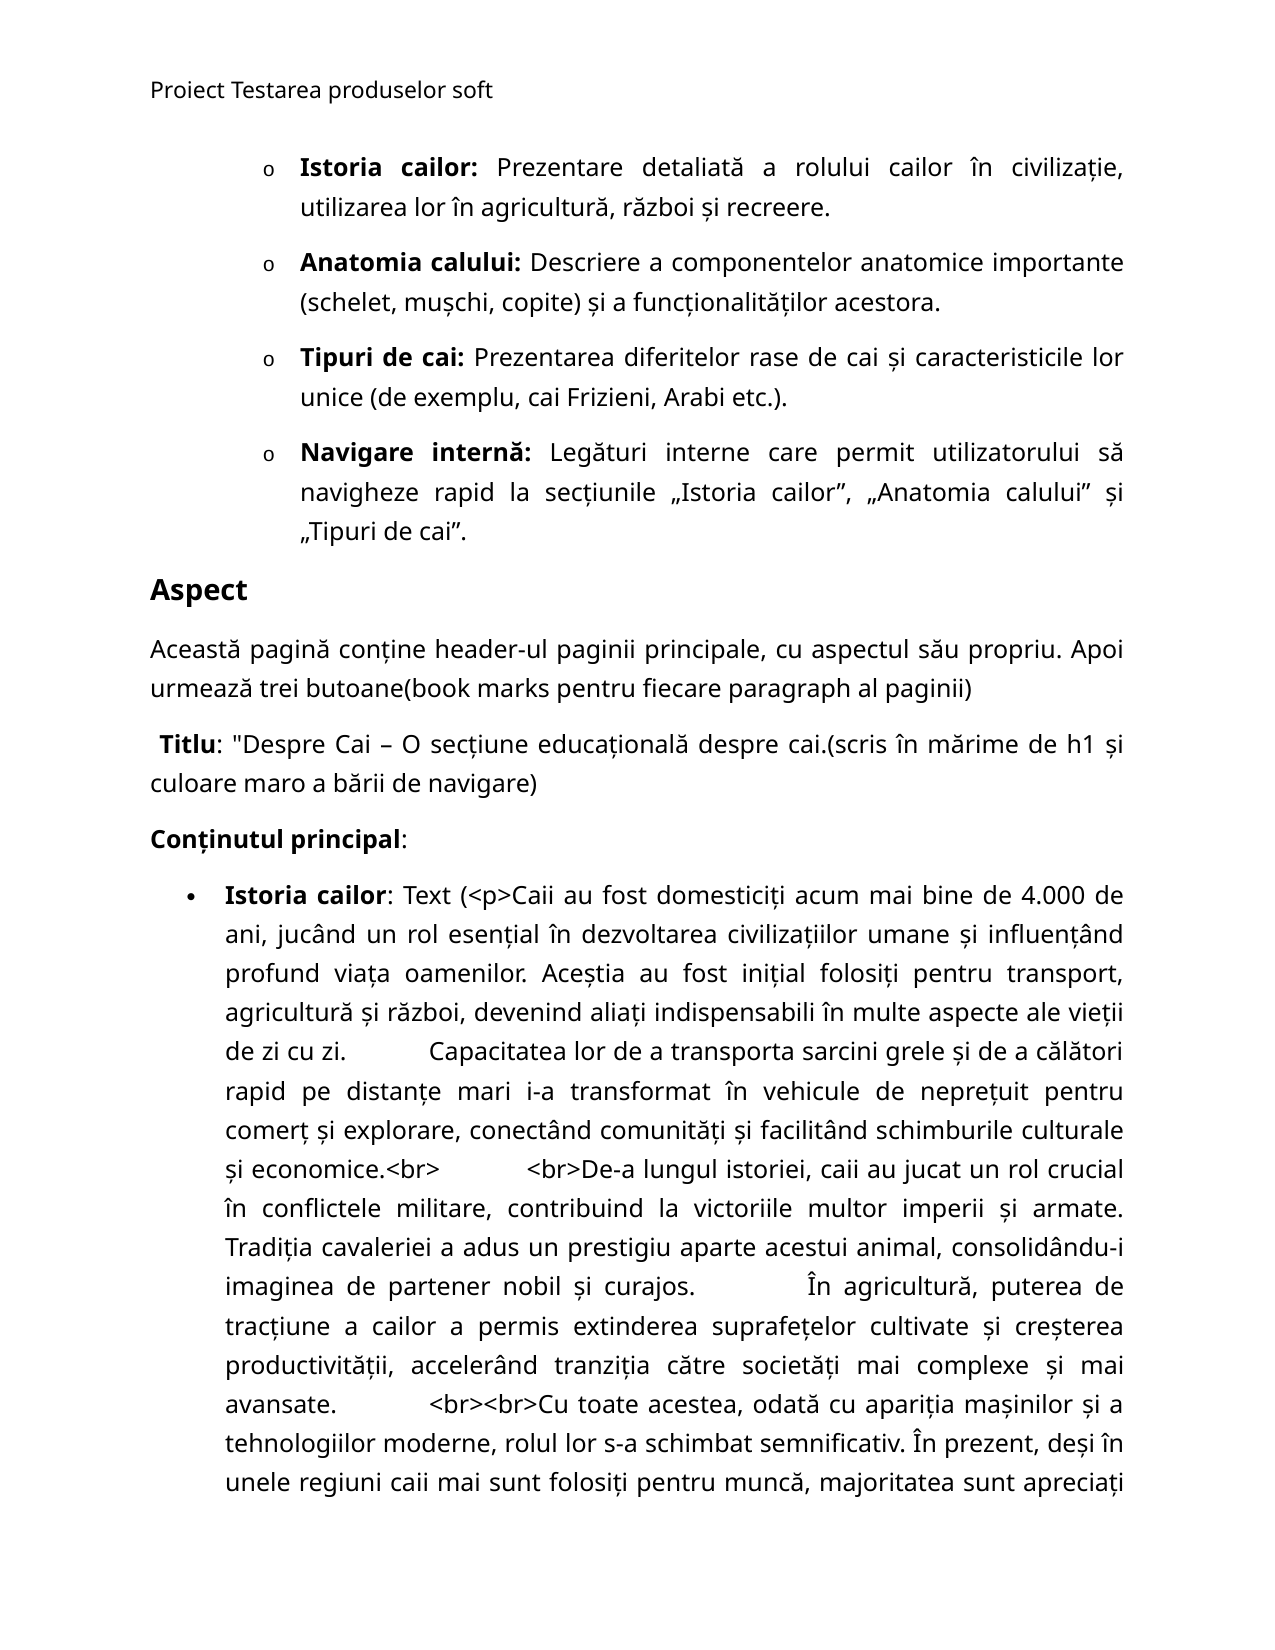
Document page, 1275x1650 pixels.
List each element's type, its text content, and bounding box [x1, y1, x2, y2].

list Tipuri de cai: Prezentarea diferitelor rase de cai și caracteristicile lor unice (de exemplu, cai Frizieni, Arabi etc.). [262, 340, 1125, 413]
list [187, 877, 1125, 1499]
list Navigare internă: Legături interne care permit utilizatorului să navigheze rapid la secțiunile „Istoria cailor”, „Anatomia calului” și „Tipuri de cai”. [262, 435, 1125, 547]
list Istoria cailor: Prezentare detaliată a rolului cailor în civilizație, utilizarea lor în agricultură, război și recreere. [262, 150, 1125, 223]
text Titlu: "Despre Cai – O secțiune educațională despre cai.(scris în mărime de h1 și culoare maro a bării de navigare) [150, 726, 1125, 800]
text Această pagină conține header-ul paginii principale, cu aspectul său propriu. Apoi urmează trei butoane(book marks pentru fiecare paragraph al paginii) [150, 631, 1125, 705]
list Anatomia calului: Descriere a componentelor anatomice importante (schelet, mușchi, copite) și a funcționalităților acestora. [262, 245, 1125, 318]
text Aspect [150, 569, 1125, 609]
text Conținutul principal: [150, 821, 1125, 856]
